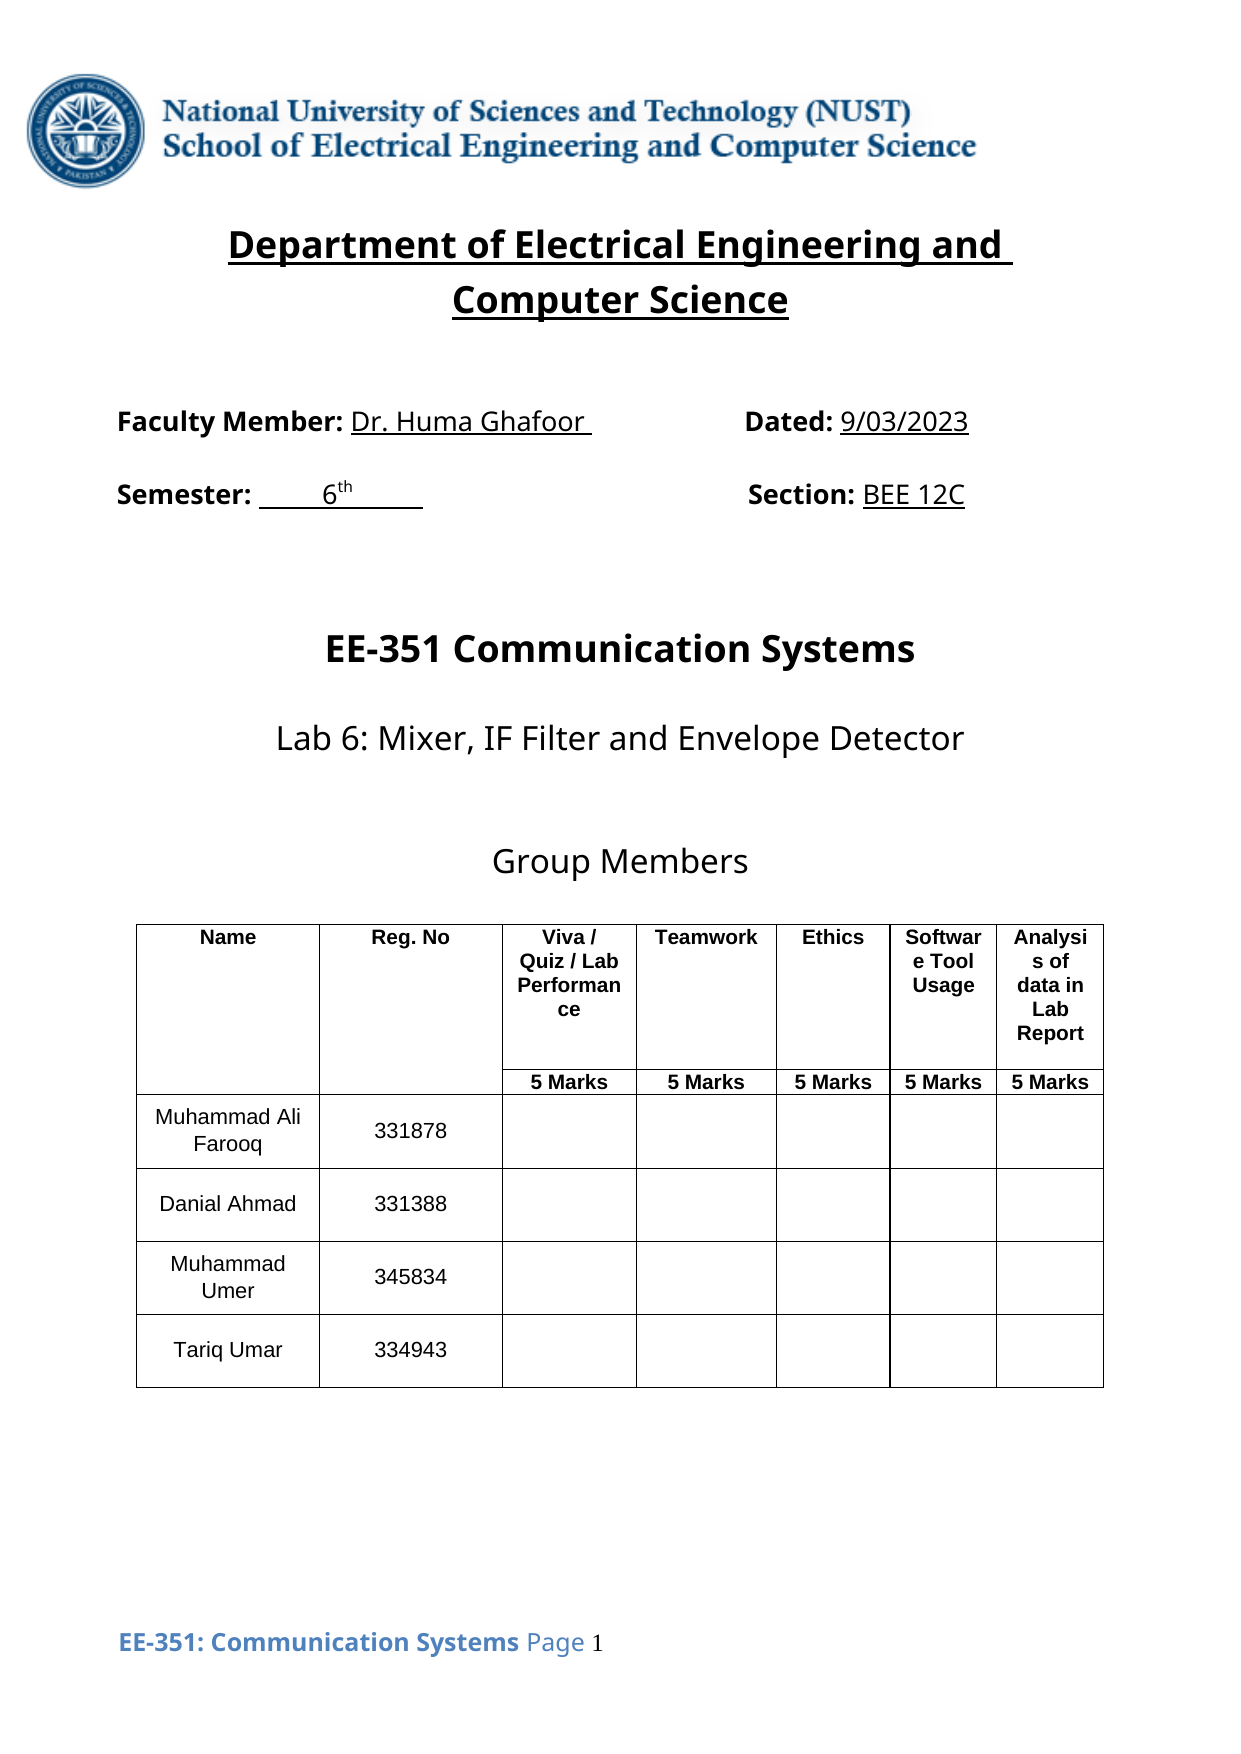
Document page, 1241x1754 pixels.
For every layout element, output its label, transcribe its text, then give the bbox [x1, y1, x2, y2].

table_header Reg. No [320, 925, 502, 1069]
table_cell [891, 1169, 996, 1241]
picture [14, 68, 990, 199]
table_cell Tariq Umar [137, 1315, 319, 1387]
table_cell [777, 1095, 889, 1168]
table_header Viva / Quiz / Lab Performance [503, 925, 636, 1069]
table_cell [997, 1169, 1103, 1241]
table_header Software Tool Usage [891, 925, 996, 1069]
text Lab 6: Mixer, IF Filter and Envelope Detector [118, 715, 1122, 760]
table_cell [637, 1242, 776, 1314]
table_cell Danial Ahmad [137, 1169, 319, 1241]
table_header Analysis of data in Lab Report [997, 925, 1103, 1069]
text Department of Electrical Engineering and Computer Science [118, 219, 1122, 325]
table_header Name [137, 925, 319, 1069]
table_cell Muhammad Umer [137, 1242, 319, 1314]
text Semester: 6th Section: BEE 12C [117, 476, 1122, 512]
table_cell [503, 1169, 636, 1241]
table_cell [891, 1242, 996, 1314]
table_cell [997, 1095, 1103, 1168]
table_cell 334943 [320, 1315, 502, 1387]
table_cell [503, 1242, 636, 1314]
text Group Members [118, 838, 1122, 883]
table_cell 5 Marks [637, 1070, 776, 1094]
table_cell [891, 1095, 996, 1168]
table_cell Muhammad Ali Farooq [137, 1095, 319, 1168]
table_cell [891, 1315, 996, 1387]
table_cell 5 Marks [891, 1070, 996, 1094]
table_cell [997, 1315, 1103, 1387]
table_cell [997, 1242, 1103, 1314]
table_cell 5 Marks [503, 1070, 636, 1094]
table_cell [777, 1169, 889, 1241]
table_cell 331388 [320, 1169, 502, 1241]
table_cell 331878 [320, 1095, 502, 1168]
text EE-351 Communication Systems [118, 623, 1122, 674]
table_cell [637, 1095, 776, 1168]
table_cell [637, 1315, 776, 1387]
table_cell 5 Marks [997, 1070, 1103, 1094]
table_header Teamwork [637, 925, 776, 1069]
table_header Ethics [777, 925, 889, 1069]
table_cell [637, 1169, 776, 1241]
text Faculty Member: Dr. Huma Ghafoor Dated: 9/03/2023 [117, 402, 1122, 439]
table_cell [503, 1315, 636, 1387]
table_cell [503, 1095, 636, 1168]
table_cell 345834 [320, 1242, 502, 1314]
table_cell [320, 1069, 502, 1094]
table_cell [777, 1315, 889, 1387]
table_cell [777, 1242, 889, 1314]
table_cell 5 Marks [777, 1070, 889, 1094]
table_cell [137, 1069, 319, 1094]
